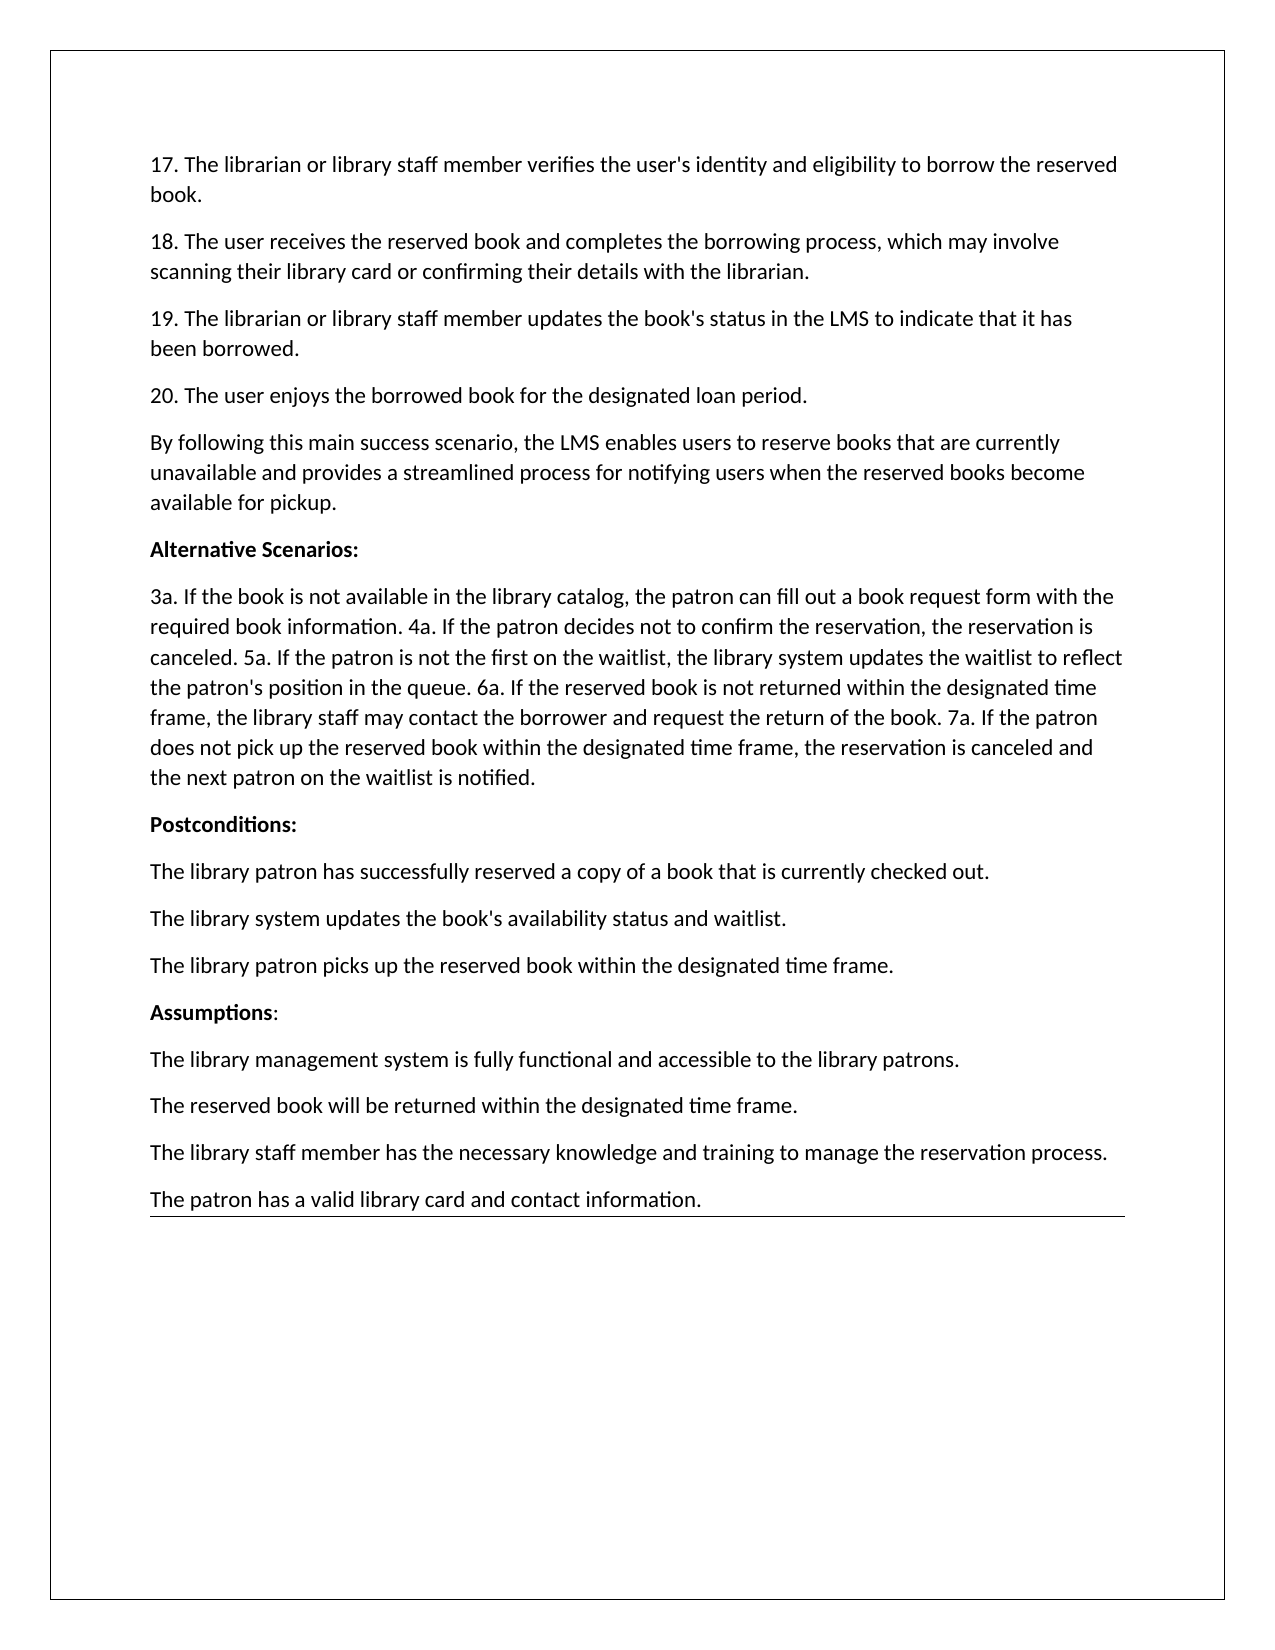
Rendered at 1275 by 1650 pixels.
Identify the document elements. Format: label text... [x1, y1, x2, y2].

text Postconditions: [150, 810, 1125, 838]
text Alternative Scenarios: [150, 535, 1125, 563]
text 18. The user receives the reserved book and completes the borrowing process, which may involve scanning their library card or confirming their details with the librarian. [150, 227, 1125, 285]
text The reserved book will be returned within the designated time frame. [150, 1092, 1125, 1120]
text The library staff member has the necessary knowledge and training to manage the reservation process. [150, 1138, 1125, 1167]
text The library patron has successfully reserved a copy of a book that is currently checked out. [150, 857, 1125, 885]
text 17. The librarian or library staff member verifies the user's identity and eligibility to borrow the reserved book. [150, 150, 1125, 208]
text 19. The librarian or library staff member updates the book's status in the LMS to indicate that it has been borrowed. [150, 304, 1125, 362]
text By following this main success scenario, the LMS enables users to reserve books that are currently unavailable and provides a streamlined process for notifying users when the reserved books become available for pickup. [150, 428, 1125, 517]
text The library management system is fully functional and accessible to the library patrons. [150, 1045, 1125, 1073]
text Assumptions: [150, 998, 1125, 1026]
text 20. The user enjoys the borrowed book for the designated loan period. [150, 381, 1125, 409]
text The patron has a valid library card and contact information. [150, 1185, 1125, 1216]
text 3a. If the book is not available in the library catalog, the patron can fill out a book request form with the required book information. 4a. If the patron decides not to confirm the reservation, the reservation is canceled. 5a. If the patron is not the first on the waitlist, the library system updates the waitlist to reflect the patron's position in the queue. 6a. If the reserved book is not returned within the designated time frame, the library staff may contact the borrower and request the return of the book. 7a. If the patron does not pick up the reserved book within the designated time frame, the reservation is canceled and the next patron on the waitlist is notified. [150, 582, 1125, 792]
text The library system updates the book's availability status and waitlist. [150, 904, 1125, 932]
text The library patron picks up the reserved book within the designated time frame. [150, 951, 1125, 979]
